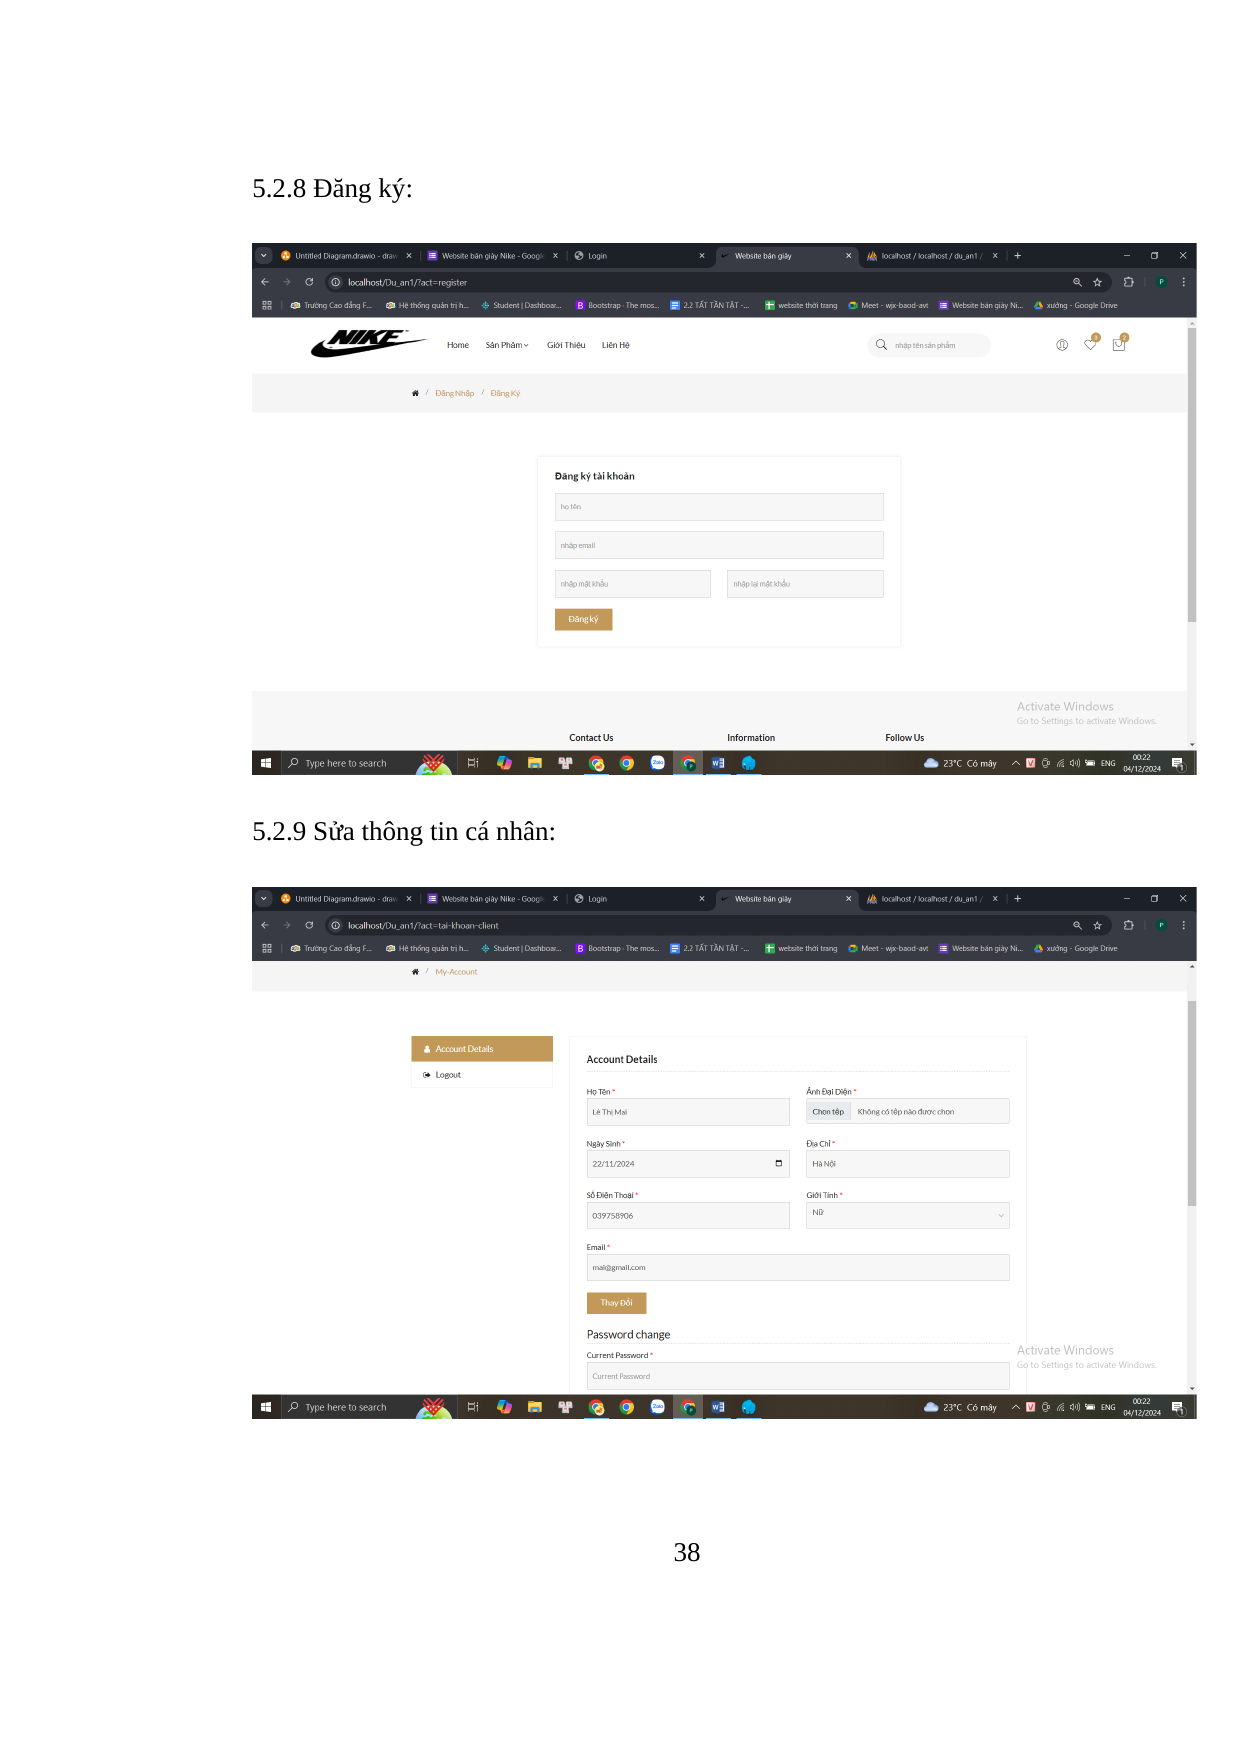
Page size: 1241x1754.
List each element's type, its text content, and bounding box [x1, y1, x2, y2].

text 5.2.9 Sửa thông tin cá nhân: [177, 815, 1122, 846]
text 5.2.8 Đăng ký: [177, 172, 1122, 203]
picture [252, 887, 1197, 1419]
picture [252, 243, 1197, 775]
